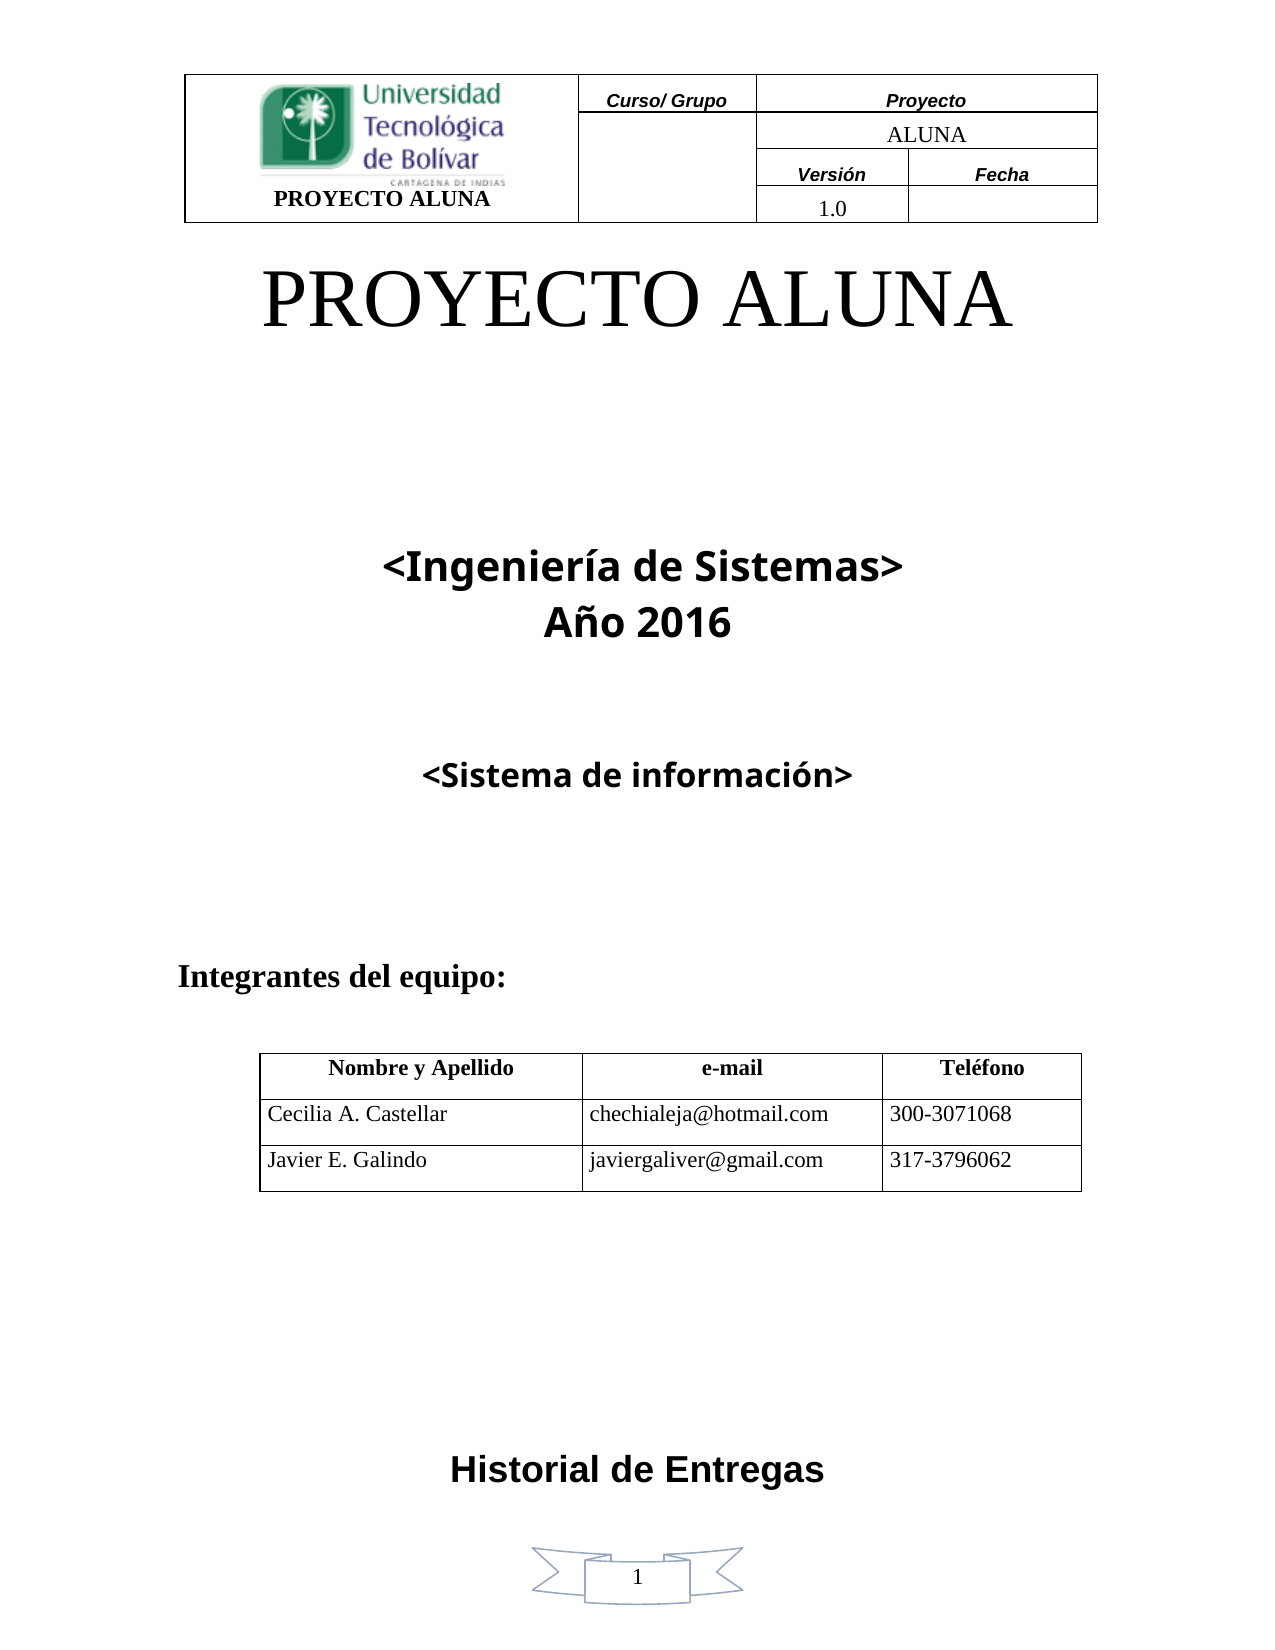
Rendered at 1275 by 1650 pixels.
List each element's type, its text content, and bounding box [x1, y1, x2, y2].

table_cell 317-3796062 [883, 1146, 1081, 1191]
title Historial de Entregas [177, 1447, 1098, 1490]
table_cell chechialeja@hotmail.com [583, 1100, 882, 1145]
table_cell Cecilia A. Castellar [261, 1100, 582, 1145]
table_header e-mail [583, 1054, 882, 1099]
text Integrantes del equipo: [177, 956, 1098, 994]
table_header Teléfono [883, 1054, 1081, 1099]
table_cell 300-3071068 [883, 1100, 1081, 1145]
table_cell Javier E. Galindo [261, 1146, 582, 1191]
picture [259, 83, 505, 186]
table_cell javiergaliver@gmail.com [583, 1146, 882, 1191]
text <Sistema de información> [177, 752, 1098, 798]
table_header Nombre y Apellido [261, 1054, 582, 1099]
text Año 2016 [177, 593, 1098, 650]
text PROYECTO ALUNA [177, 249, 1098, 345]
text <Ingeniería de Sistemas> [177, 537, 1098, 593]
